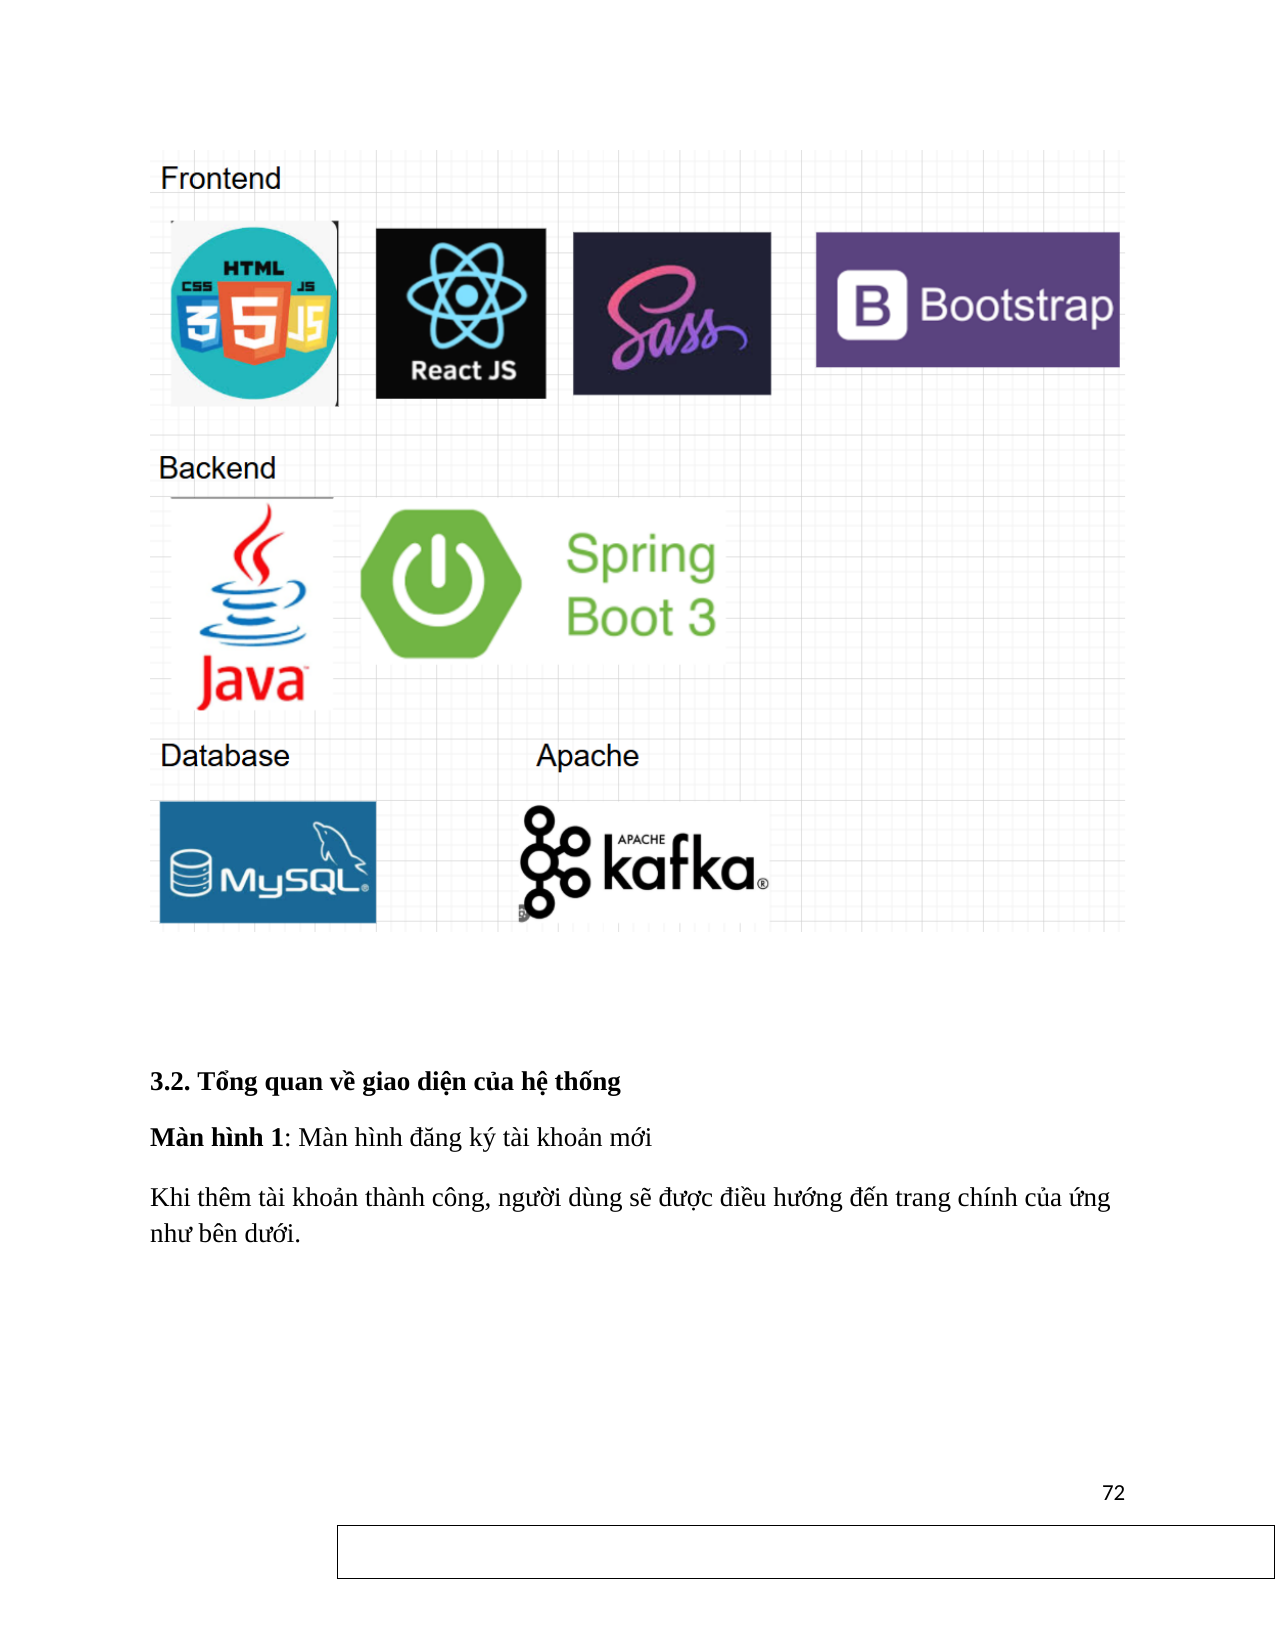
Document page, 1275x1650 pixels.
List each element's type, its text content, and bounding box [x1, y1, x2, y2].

subtitle 3.2. Tổng quan về giao diện của hệ thống [150, 1065, 1125, 1096]
text Khi thêm tài khoản thành công, người dùng sẽ được điều hướng đến trang chính của ứng như bên dưới. [150, 1182, 1125, 1248]
picture [150, 150, 1125, 932]
text Màn hình 1: Màn hình đăng ký tài khoản mới [150, 1121, 1125, 1152]
